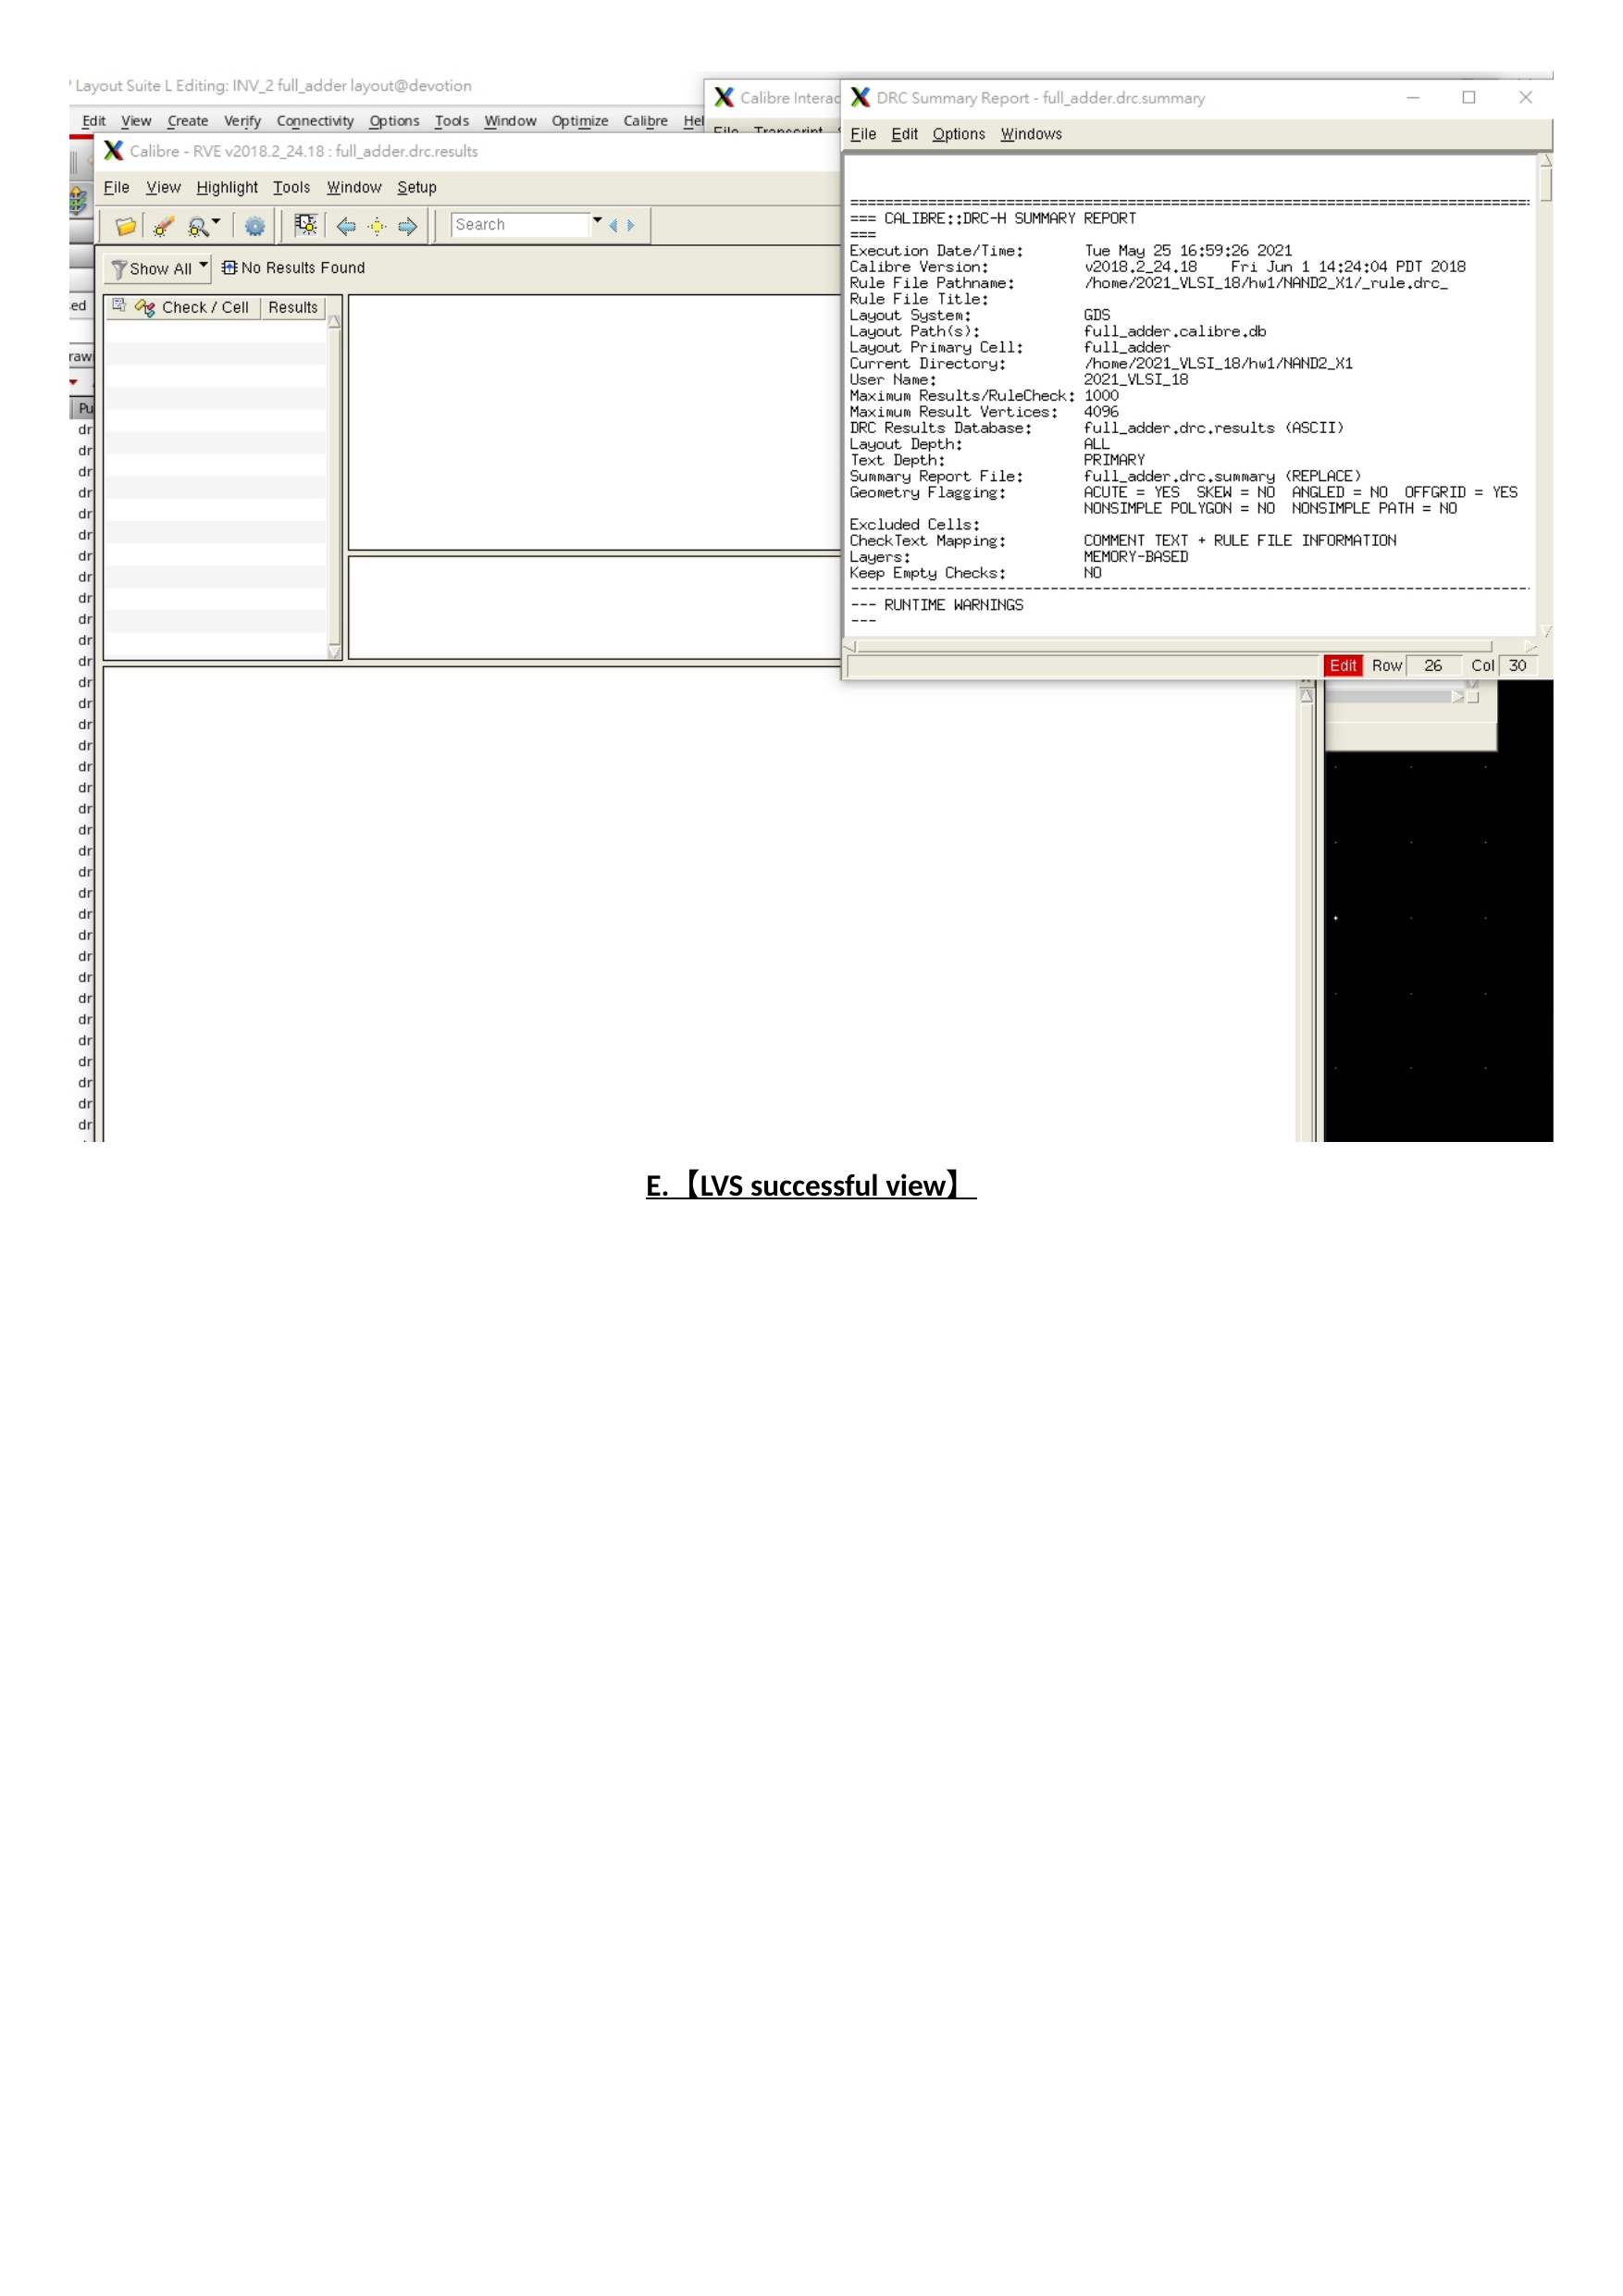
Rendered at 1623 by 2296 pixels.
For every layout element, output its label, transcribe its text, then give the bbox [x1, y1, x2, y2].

text E.【LVS successful view】 [69, 1148, 1554, 1217]
picture [69, 71, 1554, 1142]
